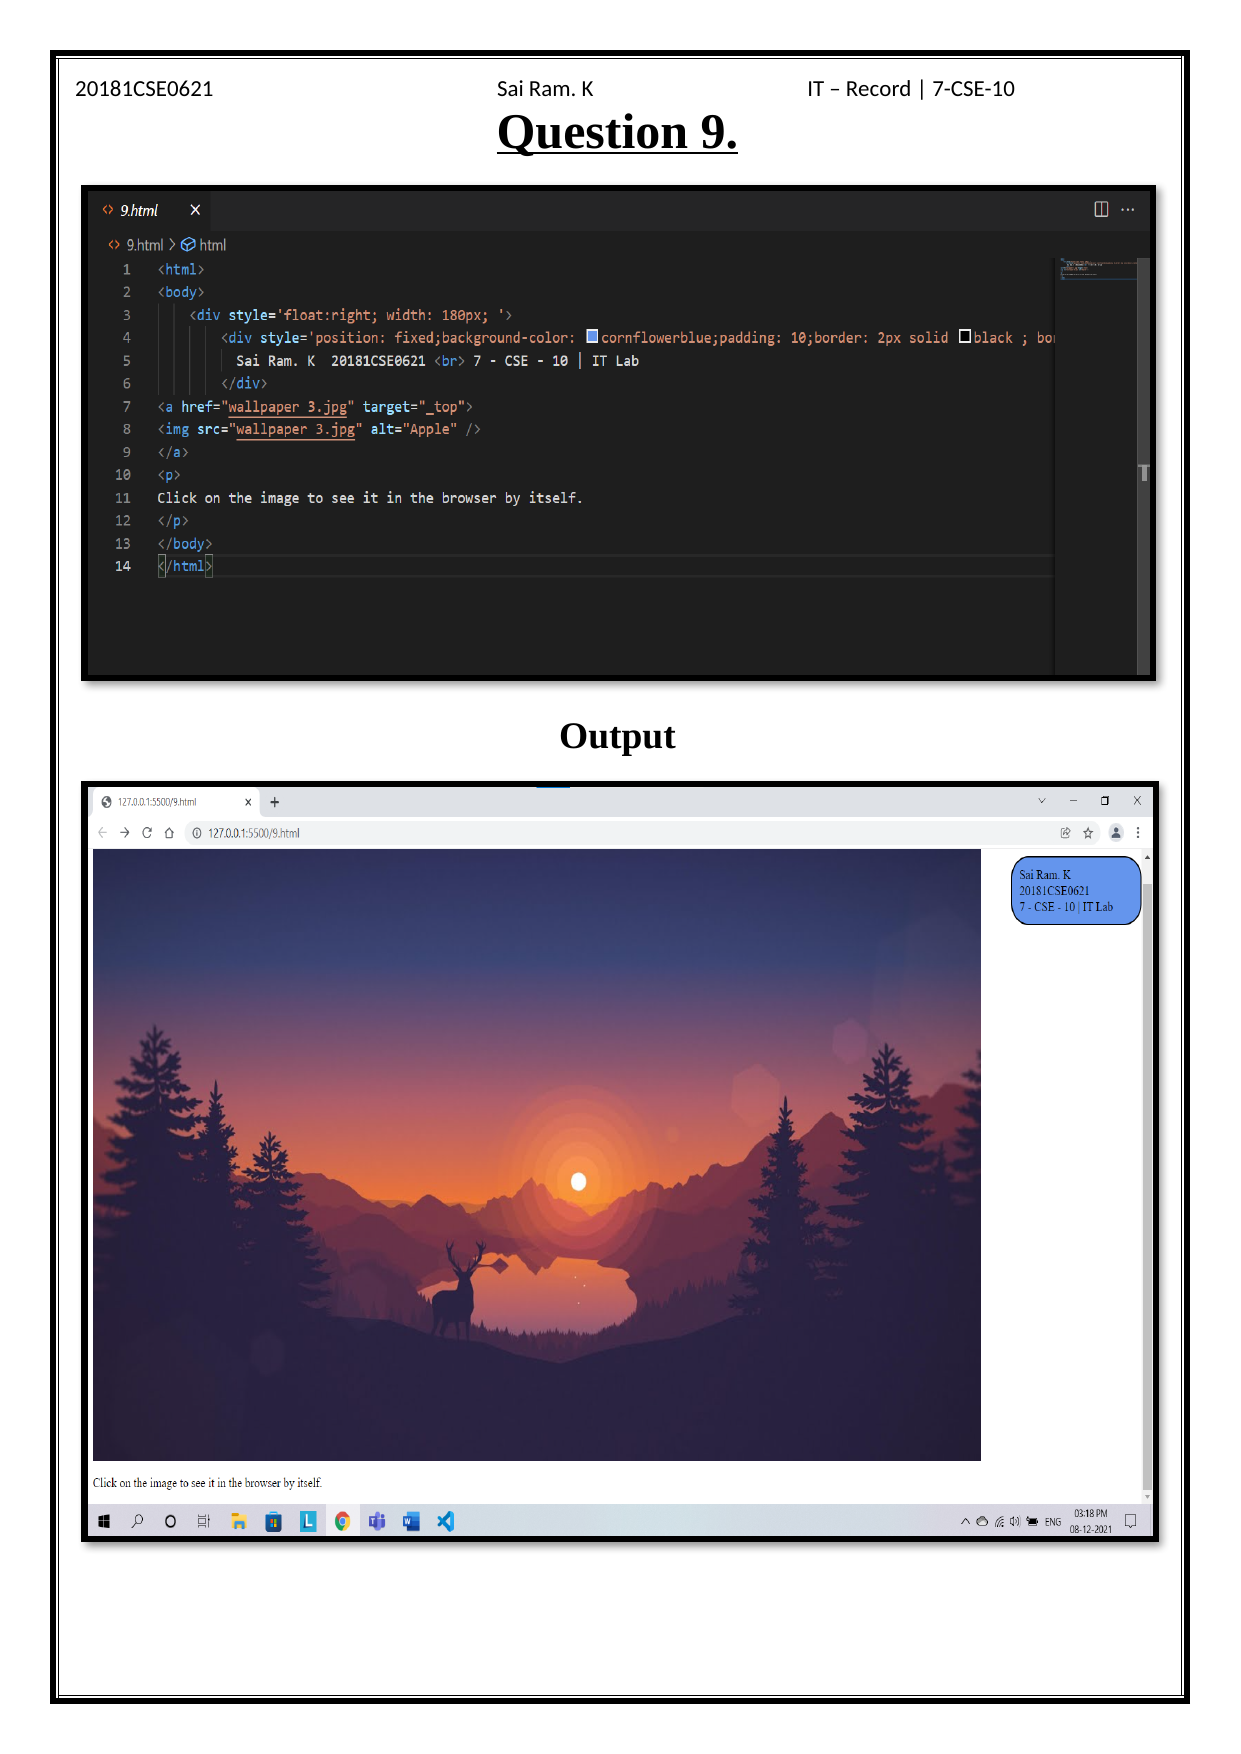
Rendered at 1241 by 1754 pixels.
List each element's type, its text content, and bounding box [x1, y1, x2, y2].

picture [88, 787, 1153, 1536]
text Output [75, 714, 1159, 757]
picture [88, 191, 1150, 675]
text Question 9. [75, 102, 1159, 159]
